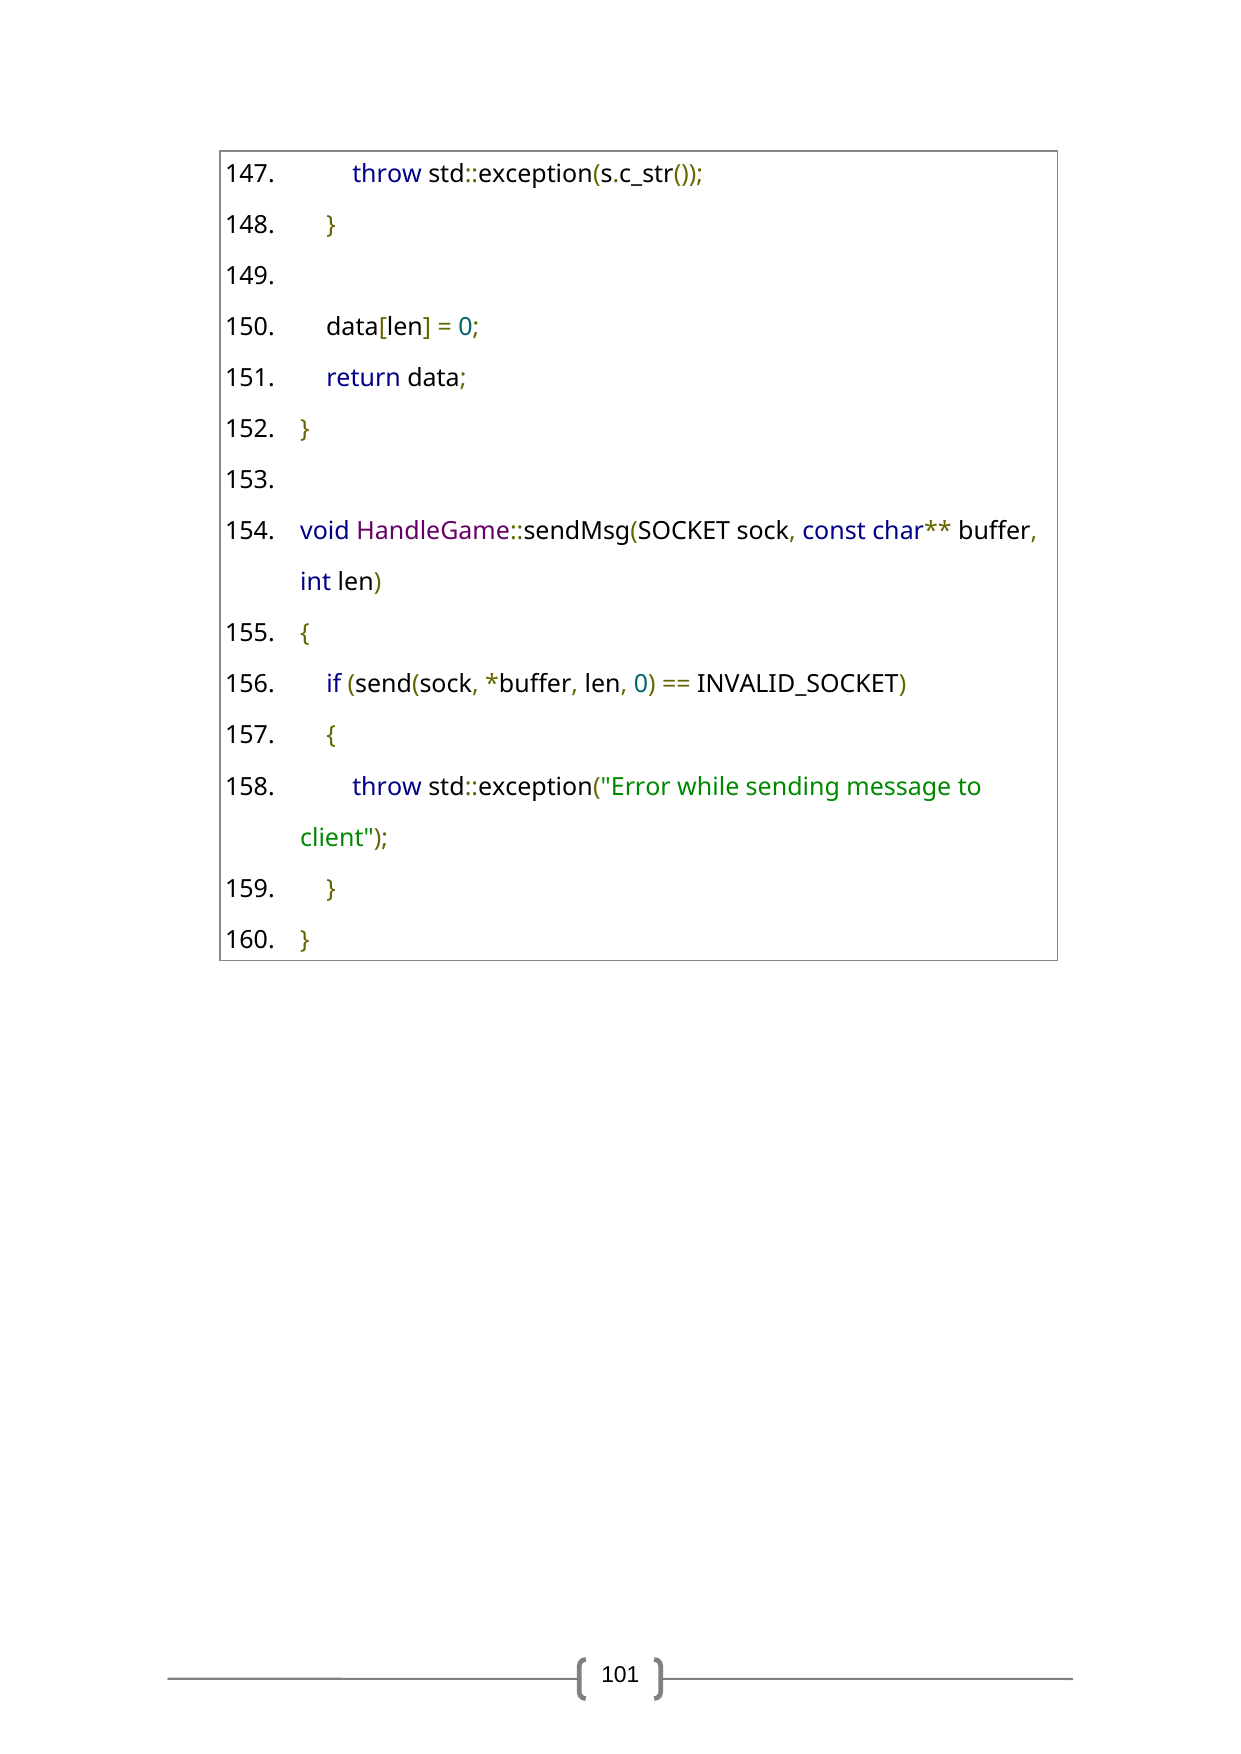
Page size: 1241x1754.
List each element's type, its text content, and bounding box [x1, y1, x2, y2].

list void HandleGame::sendMsg(SOCKET sock, const char** buffer, int len) [221, 507, 1057, 598]
list throw std::exception(s.c_str()); [221, 152, 1057, 190]
list } [221, 864, 1057, 904]
list { [221, 609, 1057, 649]
list } [221, 916, 1057, 960]
list return data; [221, 354, 1057, 394]
list throw std::exception("Error while sending message to client"); [221, 762, 1057, 853]
list data[len] = 0; [221, 303, 1057, 343]
list } [221, 201, 1057, 241]
list } [221, 405, 1057, 445]
list if (send(sock, *buffer, len, 0) == INVALID_SOCKET) [221, 660, 1057, 700]
list { [221, 711, 1057, 751]
